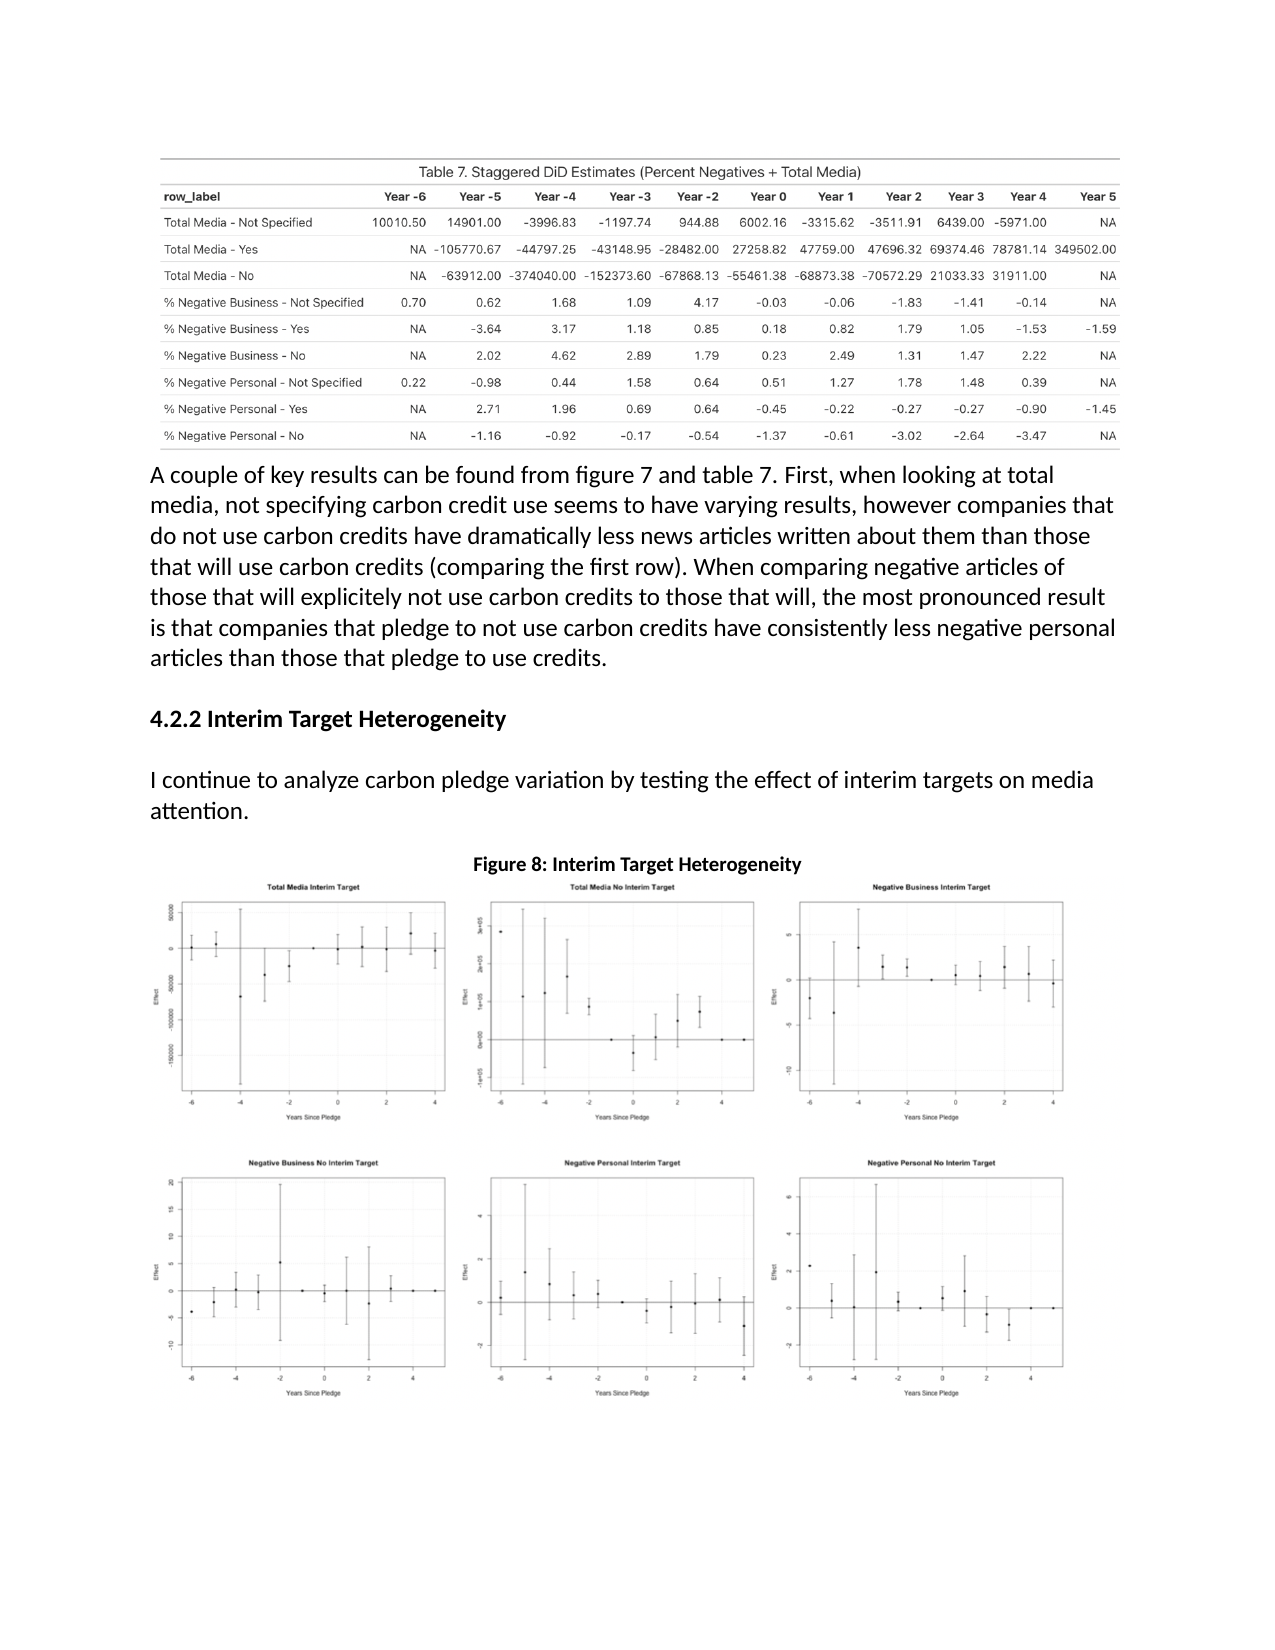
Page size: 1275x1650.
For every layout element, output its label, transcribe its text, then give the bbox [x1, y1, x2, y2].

picture [150, 150, 1125, 459]
picture [150, 876, 1125, 1410]
text I continue to analyze carbon pledge variation by testing the effect of interim targets on media attention. [150, 764, 1125, 825]
text Figure 8: Interim Target Heterogeneity [150, 851, 1125, 876]
text A couple of key results can be found from figure 7 and table 7. First, when looking at total media, not specifying carbon credit use seems to have varying results, however companies that do not use carbon credits have dramatically less news articles written about them than those that will use carbon credits (comparing the first row). When comparing negative articles of those that will explicitely not use carbon credits to those that will, the most pronounced result is that companies that pledge to not use carbon credits have consistently less negative personal articles than those that pledge to use credits. [150, 459, 1125, 673]
text 4.2.2 Interim Target Heterogeneity [150, 703, 1125, 734]
